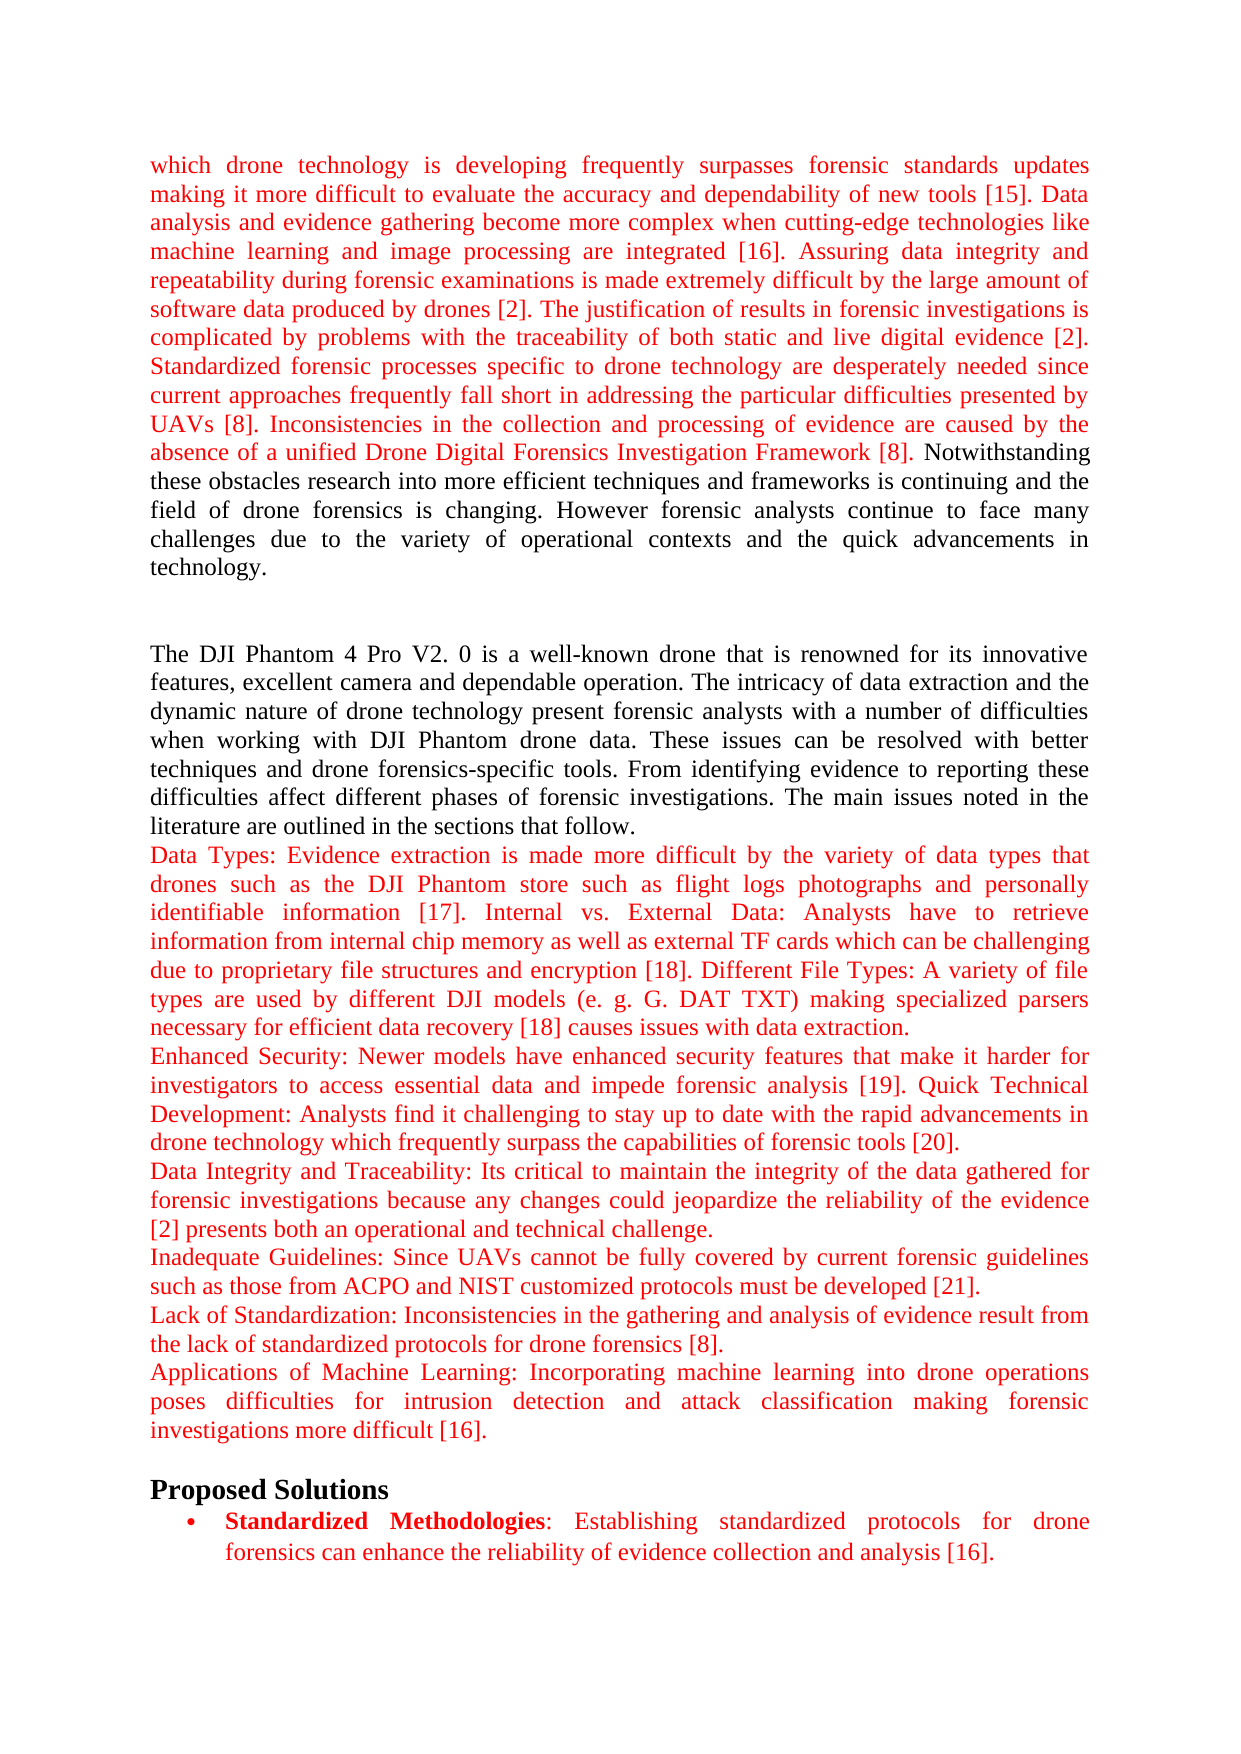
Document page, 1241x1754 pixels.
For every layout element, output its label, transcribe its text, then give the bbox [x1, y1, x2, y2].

text Proposed Solutions [150, 1472, 1090, 1506]
text Lack of Standardization: Inconsistencies in the gathering and analysis of evidence result from the lack of standardized protocols for drone forensics [8]. [150, 1300, 1090, 1357]
text Data Types: Evidence extraction is made more difficult by the variety of data types that drones such as the DJI Phantom store such as flight logs photographs and personally identifiable information [17]. Internal vs. External Data: Analysts have to retrieve information from internal chip memory as well as external TF cards which can be challenging due to proprietary file structures and encryption [18]. Different File Types: A variety of file types are used by different DJI models (e. g. G. DAT TXT) making specialized parsers necessary for efficient data recovery [18] causes issues with data extraction. [150, 840, 1090, 1041]
text The DJI Phantom 4 Pro V2. 0 is a well-known drone that is renowned for its innovative features, excellent camera and dependable operation. The intricacy of data extraction and the dynamic nature of drone technology present forensic analysts with a number of difficulties when working with DJI Phantom drone data. These issues can be resolved with better techniques and drone forensics-specific tools. From identifying evidence to reporting these difficulties affect different phases of forensic investigations. The main issues noted in the literature are outlined in the sections that follow. [150, 639, 1090, 840]
list Standardized Methodologies: Establishing standardized protocols for drone forensics can enhance the reliability of evidence collection and analysis [16]. [187, 1506, 1090, 1566]
text Inadequate Guidelines: Since UAVs cannot be fully covered by current forensic guidelines such as those from ACPO and NIST customized protocols must be developed [21]. [150, 1242, 1090, 1300]
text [150, 150, 1090, 581]
text Applications of Machine Learning: Incorporating machine learning into drone operations poses difficulties for intrusion detection and attack classification making forensic investigations more difficult [16]. [150, 1357, 1090, 1444]
text Enhanced Security: Newer models have enhanced security features that make it harder for investigators to access essential data and impede forensic analysis [19]. Quick Technical Development: Analysts find it challenging to stay up to date with the rapid advancements in drone technology which frequently surpass the capabilities of forensic tools [20]. [150, 1041, 1090, 1156]
text Data Integrity and Traceability: Its critical to maintain the integrity of the data gathered for forensic investigations because any changes could jeopardize the reliability of the evidence [2] presents both an operational and technical challenge. [150, 1156, 1090, 1242]
